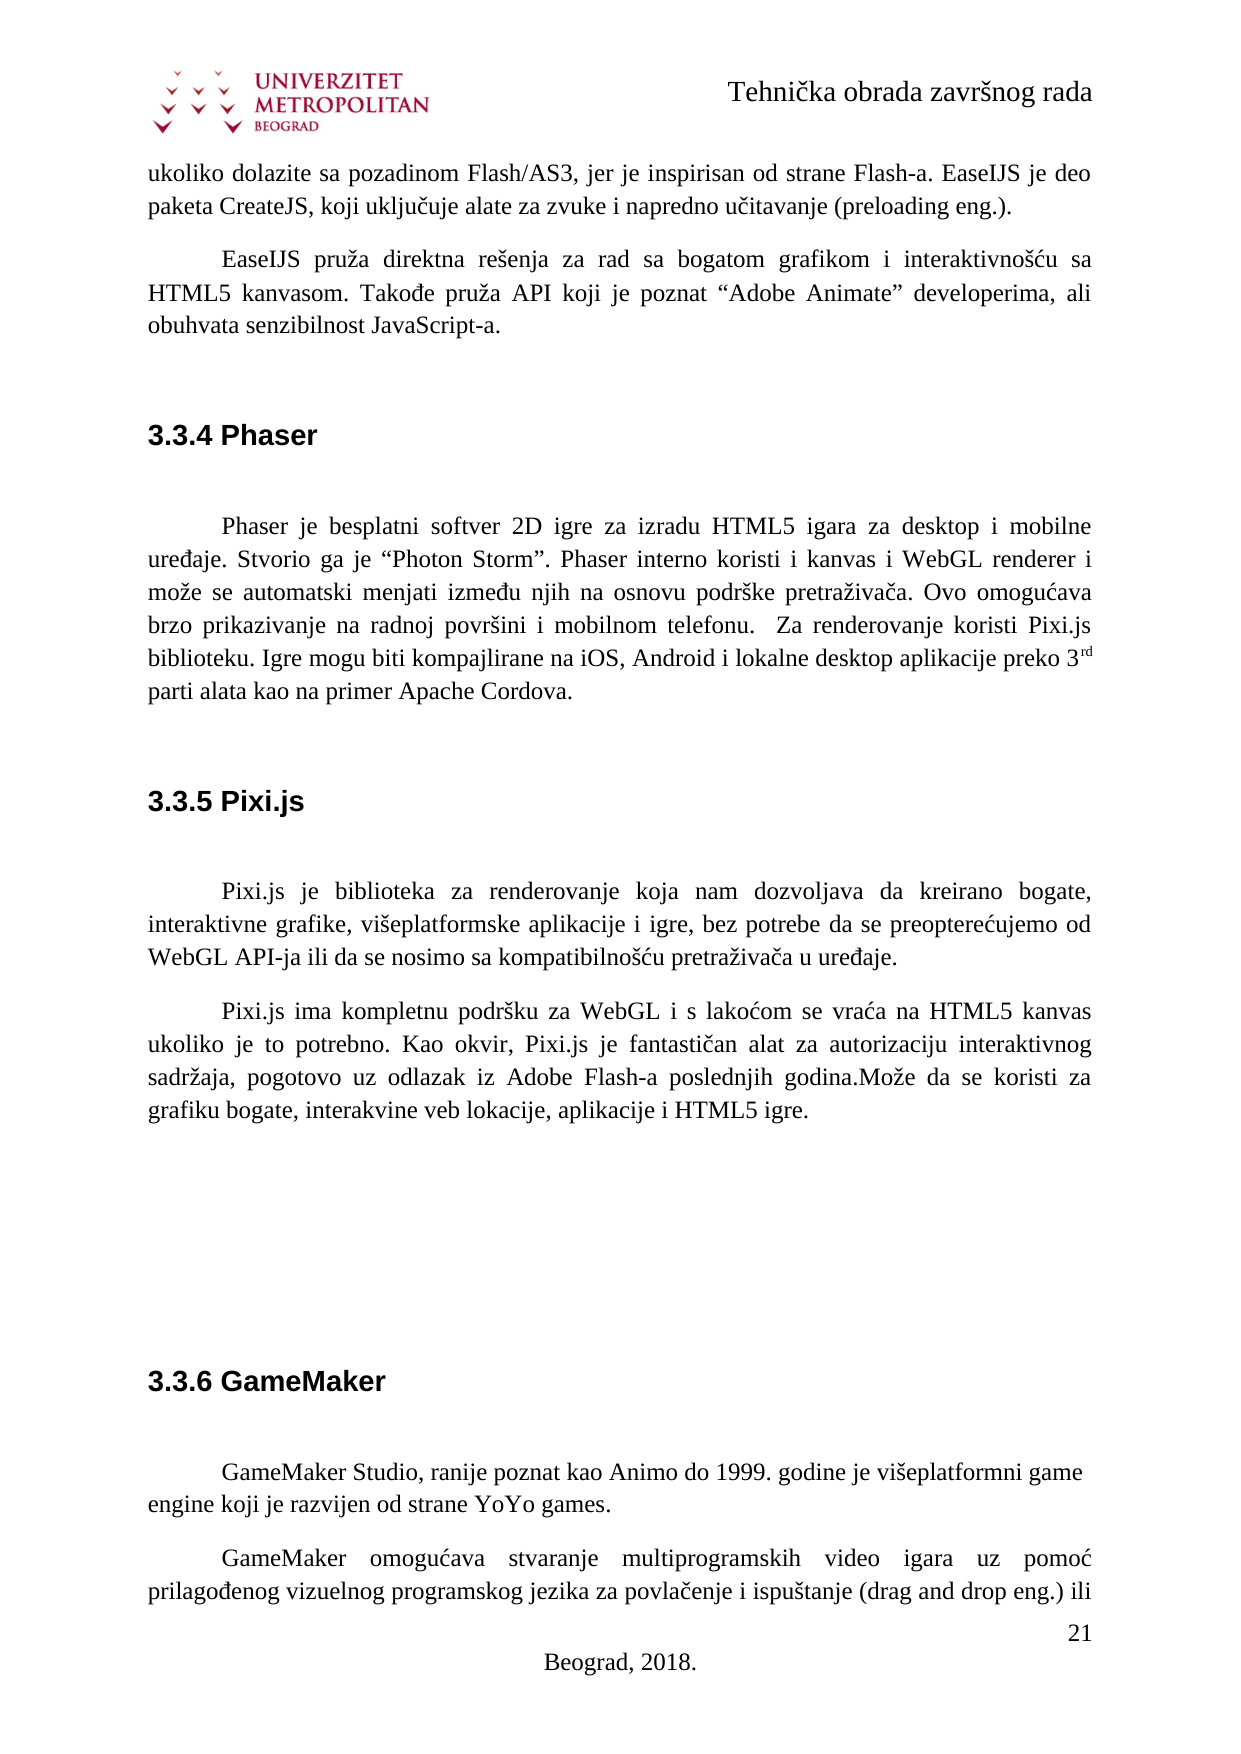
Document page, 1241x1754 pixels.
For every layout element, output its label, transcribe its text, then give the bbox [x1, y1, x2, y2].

text Phaser je besplatni softver 2D igre za izradu HTML5 igara za desktop i mobilne uređaje. Stvorio ga je “Photon Storm”. Phaser interno koristi i kanvas i WebGL renderer i može se automatski menjati između njih na osnovu podrške pretraživača. Ovo omogućava brzo prikazivanje na radnoj površini i mobilnom telefonu. Za renderovanje koristi Pixi.js biblioteku. Igre mogu biti kompajlirane na iOS, Android i lokalne desktop aplikacije preko 3rd parti alata kao na primer Apache Cordova. [148, 511, 1093, 704]
subtitle 3.3.5 Pixi.js [148, 783, 1093, 817]
text GameMaker Studio, ranije poznat kao Animo do 1999. godine je višeplatformni game engine koji je razvijen od strane YoYo games. [148, 1457, 1093, 1518]
subtitle 3.3.6 GameMaker [148, 1364, 1093, 1398]
text EaseIJS pruža direktna rešenja za rad sa bogatom grafikom i interaktivnošću sa HTML5 kanvasom. Takođe pruža API koji je poznat “Adobe Animate” developerima, ali obuhvata senzibilnost JavaScript-a. [148, 244, 1093, 339]
text Pixi.js je biblioteka za renderovanje koja nam dozvoljava da kreirano bogate, interaktivne grafike, višeplatformske aplikacije i igre, bez potrebe da se preopterećujemo od WebGL API-ja ili da se nosimo sa kompatibilnošću pretraživača u uređaje. [148, 876, 1093, 971]
picture [145, 60, 438, 146]
subtitle 3.3.4 Phaser [148, 418, 1093, 452]
text Pixi.js ima kompletnu podršku za WebGL i s lakoćom se vraća na HTML5 kanvas ukoliko je to potrebno. Kao okvir, Pixi.js je fantastičan alat za autorizaciju interaktivnog sadržaja, pogotovo uz odlazak iz Adobe Flash-a poslednjih godina.Može da se koristi za grafiku bogate, interakvine veb lokacije, aplikacije i HTML5 igre. [148, 996, 1093, 1124]
